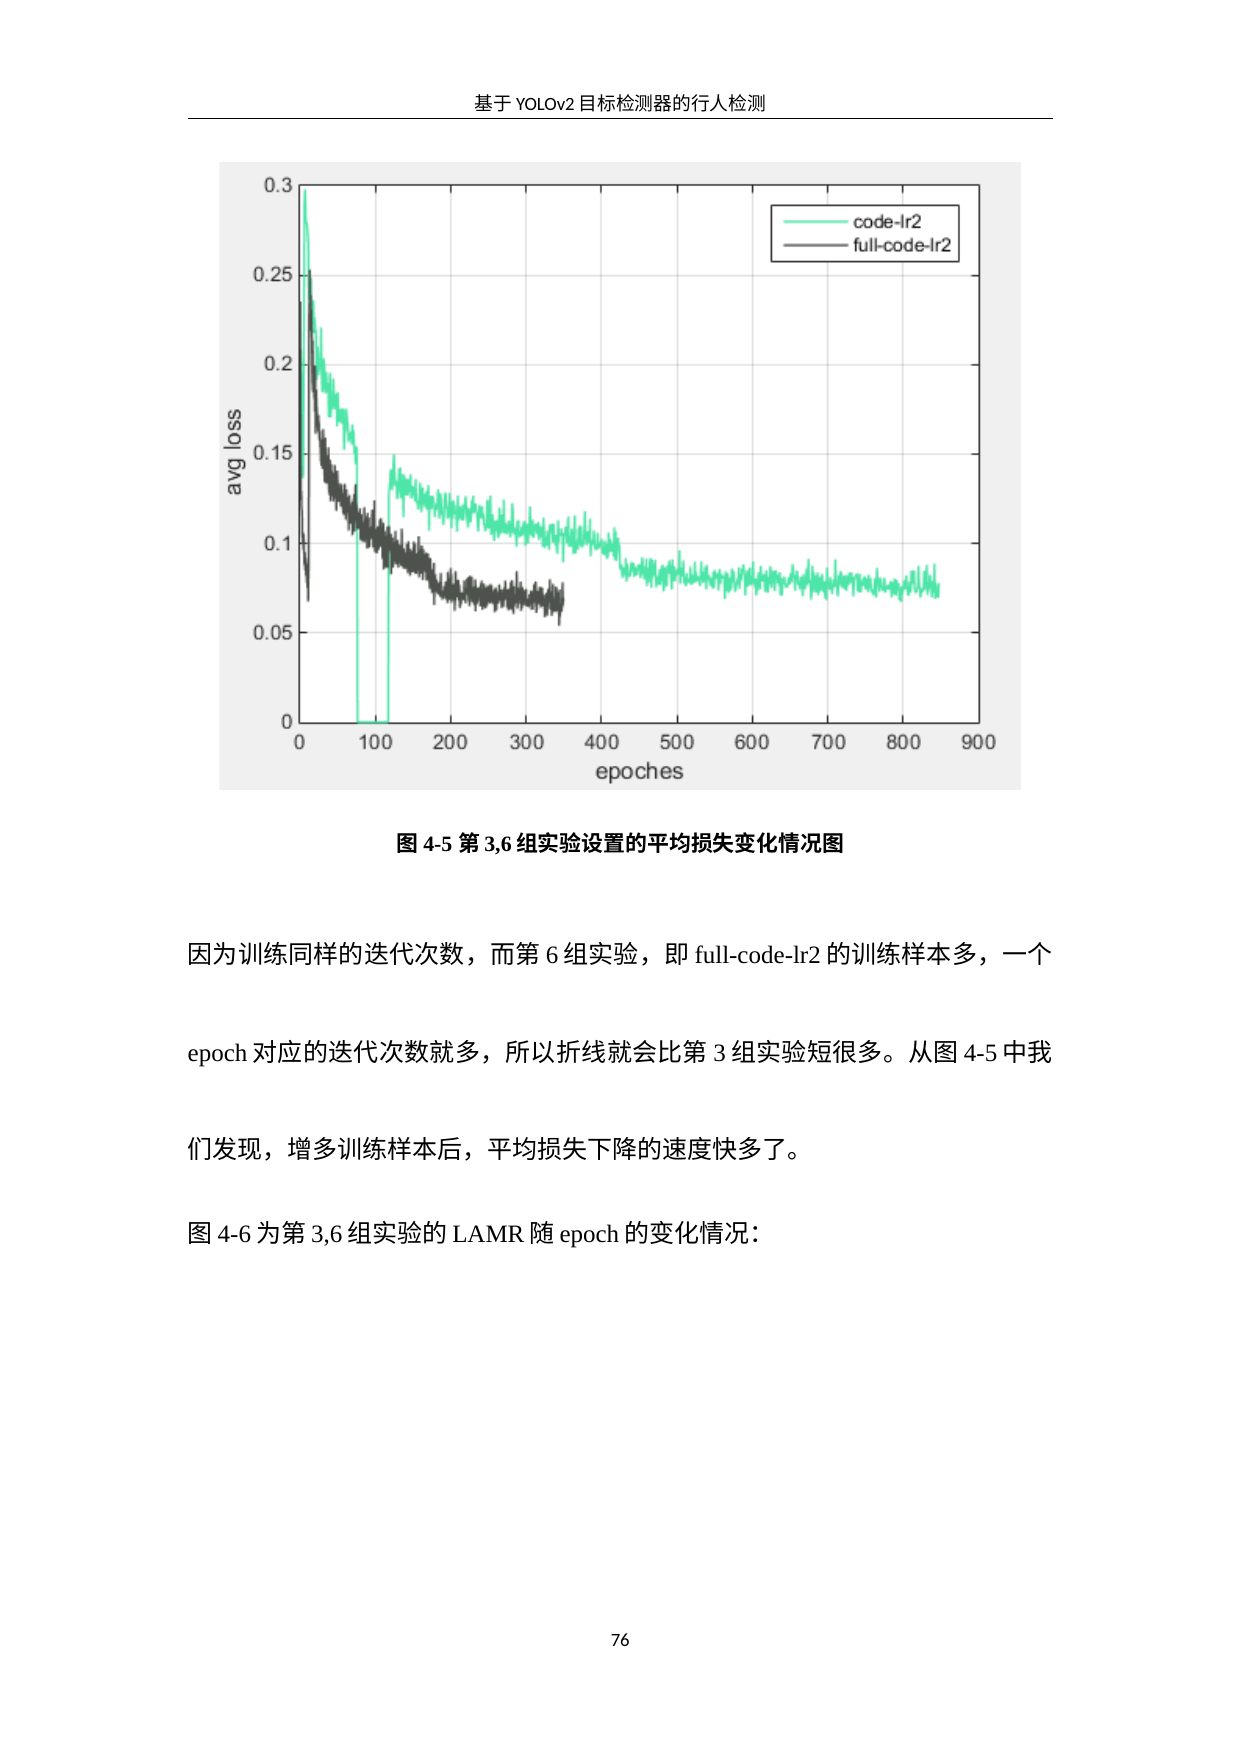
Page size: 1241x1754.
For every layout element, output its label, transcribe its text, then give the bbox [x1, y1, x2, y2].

text 图 4-5 第3,6组实验设置的平均损失变化情况图 [187, 825, 1053, 858]
picture [219, 162, 1021, 790]
text 图4-6为第3,6组实验的LAMR随epoch的变化情况： [187, 1199, 1053, 1264]
text 因为训练同样的迭代次数，而第6组实验，即full-code-lr2的训练样本多，一个epoch对应的迭代次数就多，所以折线就会比第3组实验短很多。从图4-5中我们发现，增多训练样本后，平均损失下降的速度快多了。 [187, 921, 1053, 1181]
